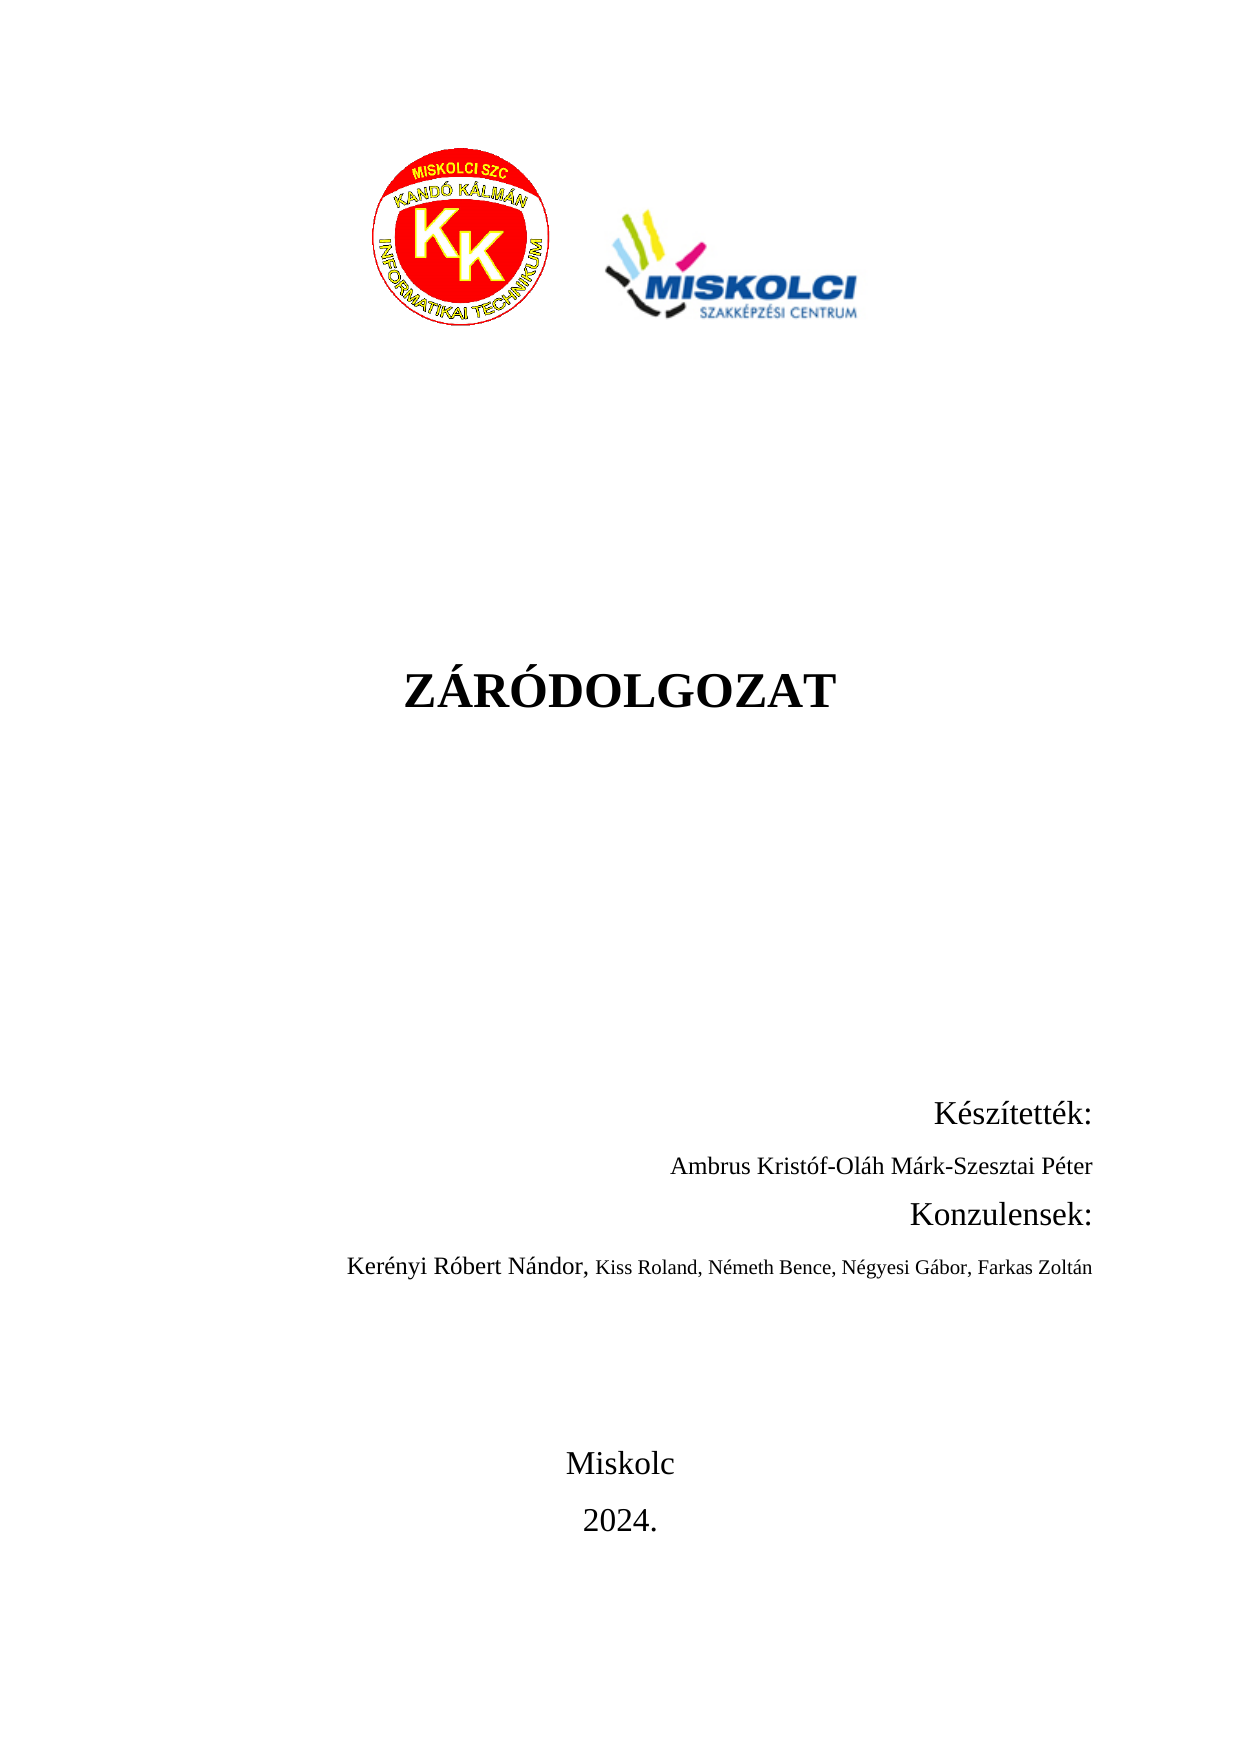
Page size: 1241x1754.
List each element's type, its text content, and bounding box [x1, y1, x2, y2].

text Konzulensek: [886, 1194, 1093, 1232]
text 2024. [148, 1501, 1093, 1539]
text ZÁRÓDOLGOZAT [148, 660, 1093, 718]
text Készítették: [886, 959, 1093, 1132]
picture [372, 147, 550, 326]
picture [593, 207, 869, 326]
text Kerényi Róbert Nándor, Kiss Roland, Németh Bence, Négyesi Gábor, Farkas Zoltán [148, 1251, 1093, 1280]
text Ambrus Kristóf-Oláh Márk-Szesztai Péter [148, 1151, 1093, 1179]
text Miskolc [148, 1338, 1093, 1481]
